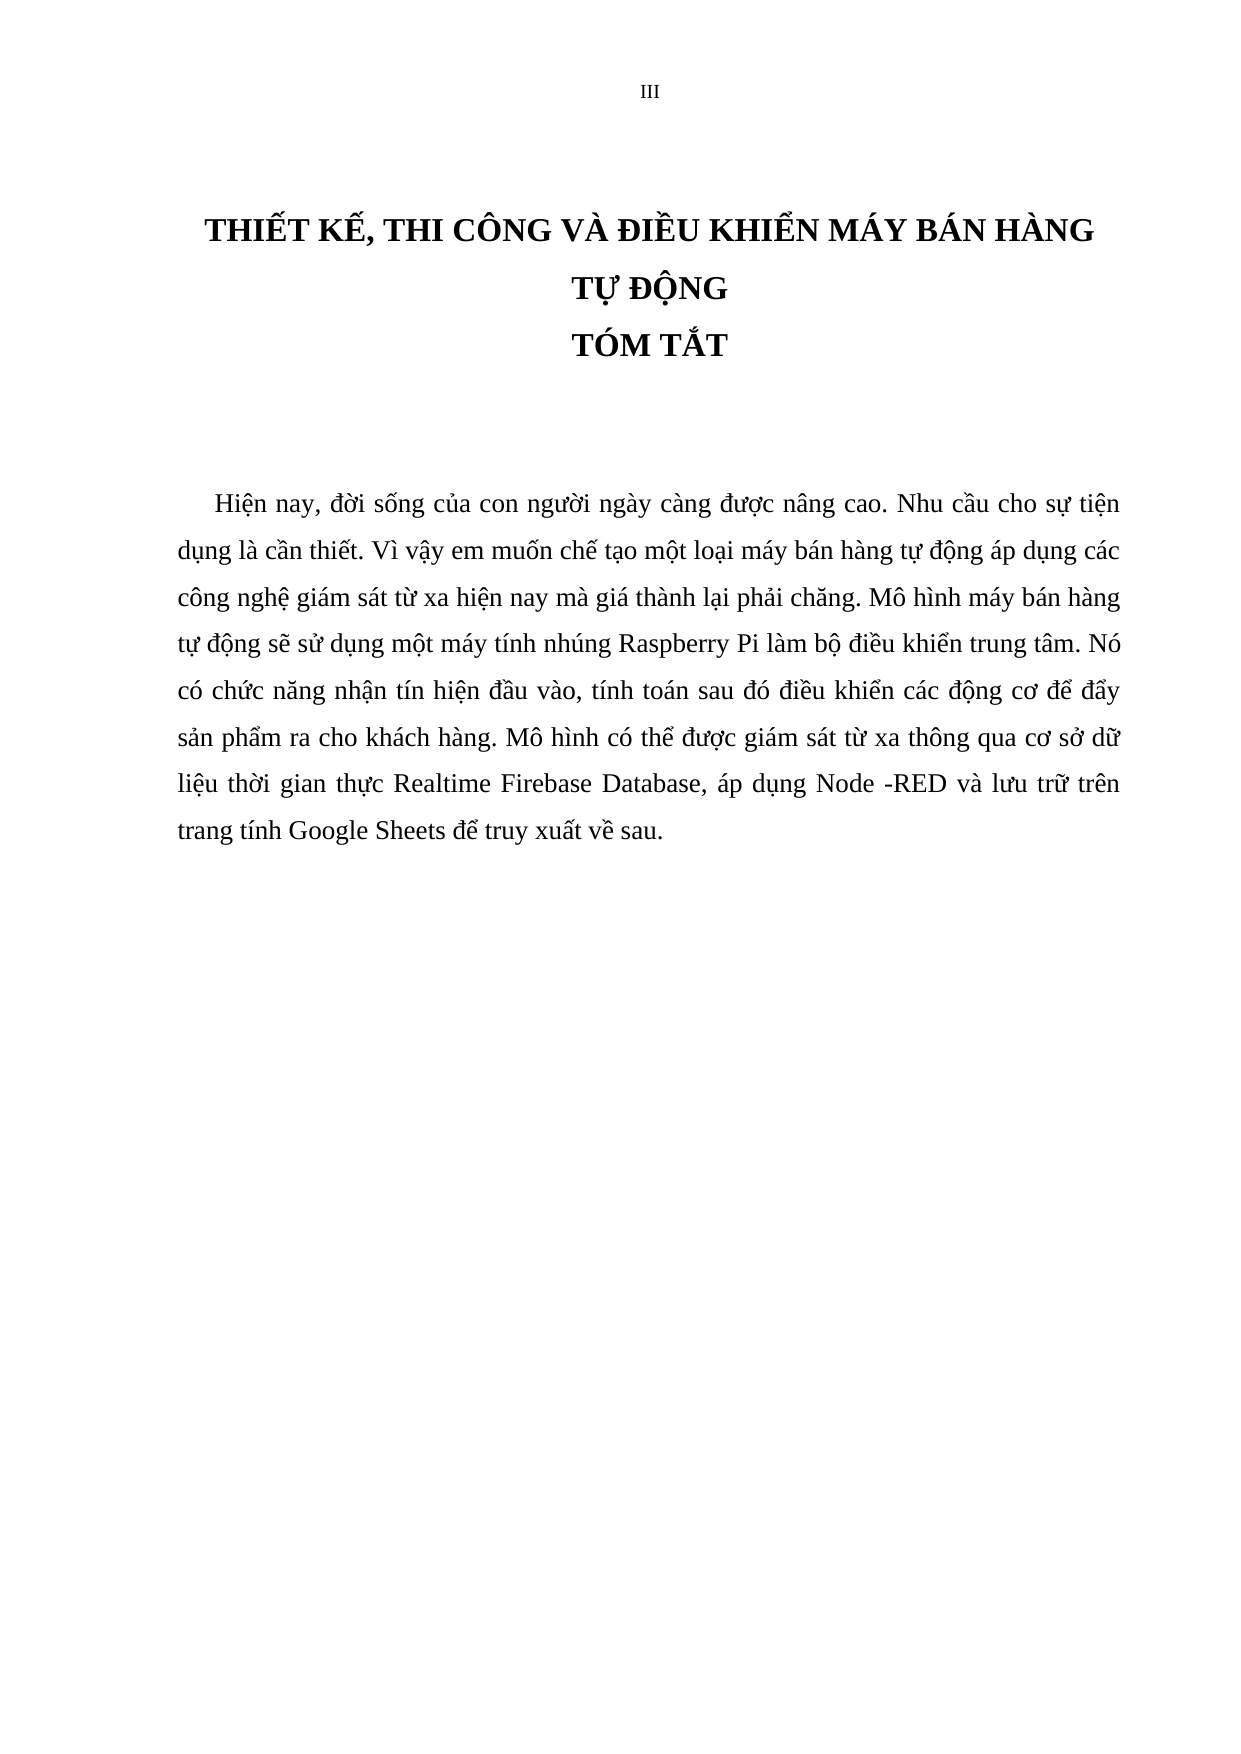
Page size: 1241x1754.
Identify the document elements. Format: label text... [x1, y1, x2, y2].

text Hiện nay, đời sống của con người ngày càng được nâng cao. Nhu cầu cho sự tiện dụng là cần thiết. Vì vậy em muốn chế tạo một loại máy bán hàng tự động áp dụng các công nghệ giám sát từ xa hiện nay mà giá thành lại phải chăng. Mô hình máy bán hàng tự động sẽ sử dụng một máy tính nhúng Raspberry Pi làm bộ điều khiển trung tâm. Nó có chức năng nhận tín hiện đầu vào, tính toán sau đó điều khiển các động cơ để đẩy sản phẩm ra cho khách hàng. Mô hình có thể được giám sát từ xa thông qua cơ sở dữ liệu thời gian thực Realtime Firebase Database, áp dụng Node -RED và lưu trữ trên trang tính Google Sheets để truy xuất về sau. [177, 487, 1122, 845]
text TÓM TẮT [177, 326, 1122, 364]
text THIẾT KẾ, THI CÔNG VÀ ĐIỀU KHIỂN MÁY BÁN HÀNG TỰ ĐỘNG [177, 211, 1122, 307]
